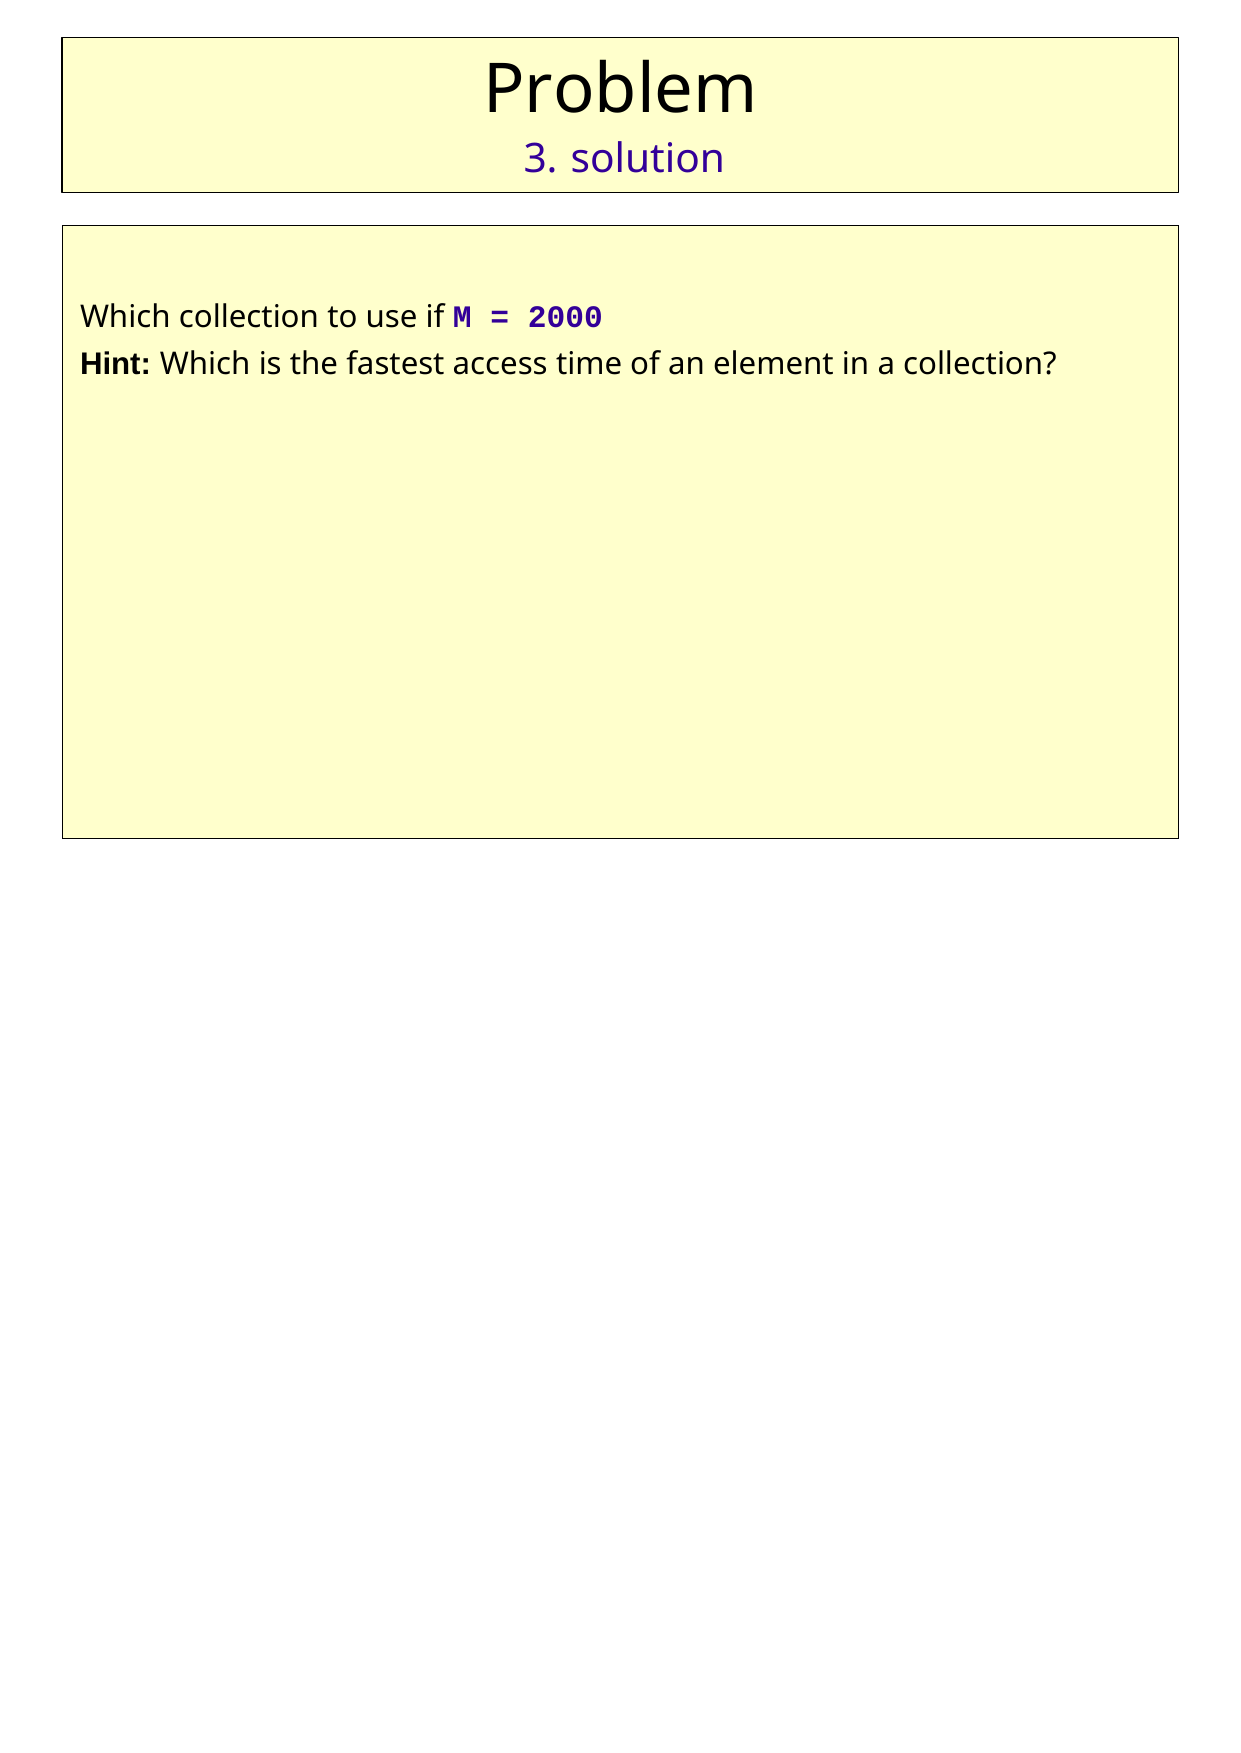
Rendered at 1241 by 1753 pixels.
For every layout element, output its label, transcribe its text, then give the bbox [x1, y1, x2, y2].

list solution [523, 131, 1205, 182]
subtitle Problem [124, 39, 1117, 131]
